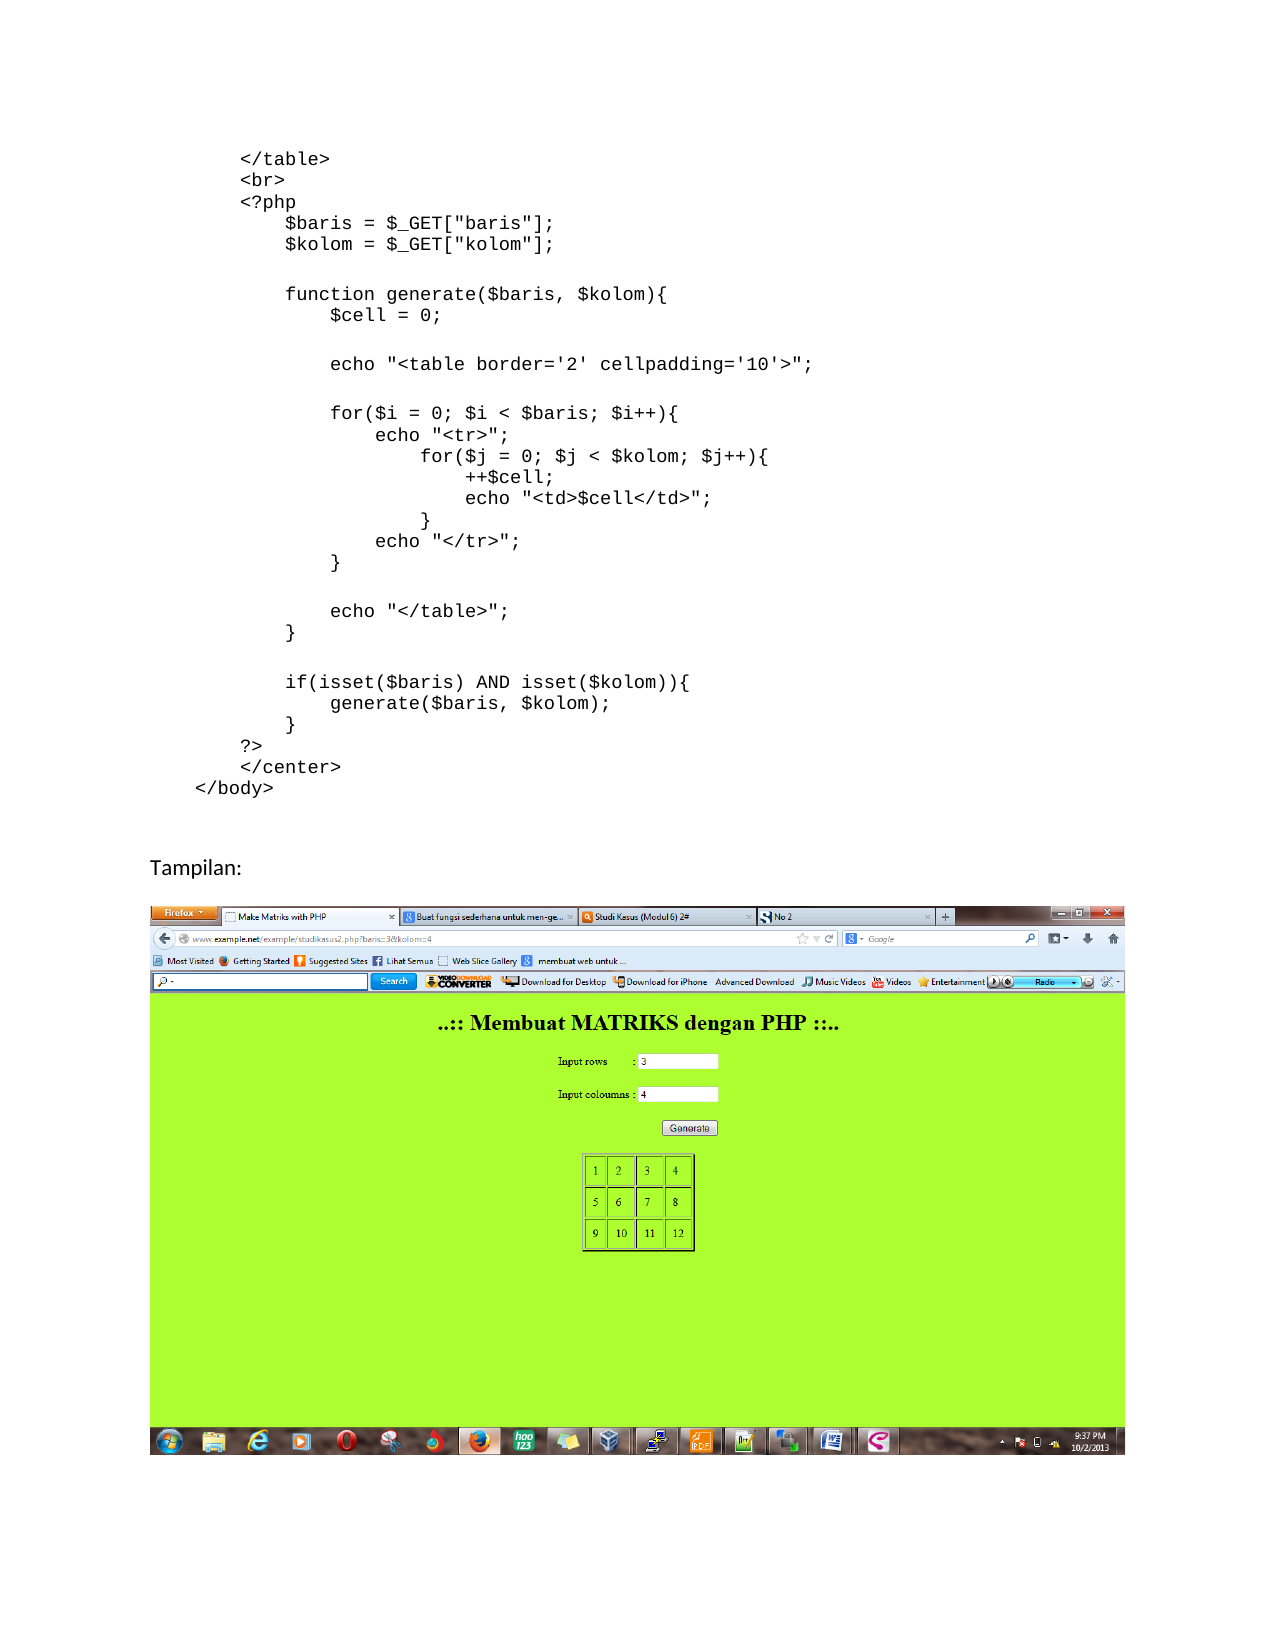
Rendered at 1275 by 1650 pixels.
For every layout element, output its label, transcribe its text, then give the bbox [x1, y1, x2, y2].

text </table> [150, 150, 1125, 171]
text echo "<table border='2' cellpadding='10'>"; [150, 355, 1125, 376]
text Tampilan: [150, 853, 1125, 881]
text } [150, 553, 1125, 574]
text for($j = 0; $j < $kolom; $j++){ [150, 447, 1125, 468]
text echo "</table>"; [150, 602, 1125, 623]
text </body> [150, 779, 1125, 800]
text echo "<td>$cell</td>"; [150, 489, 1125, 510]
text function generate($baris, $kolom){ [150, 284, 1125, 306]
text if(isset($baris) AND isset($kolom)){ [150, 673, 1125, 694]
text ++$cell; [150, 468, 1125, 489]
text for($i = 0; $i < $baris; $i++){ [150, 404, 1125, 425]
text } [150, 510, 1125, 532]
text generate($baris, $kolom); [150, 694, 1125, 715]
text $cell = 0; [150, 306, 1125, 327]
text $baris = $_GET["baris"]; [150, 214, 1125, 235]
text ?> [150, 736, 1125, 758]
text </center> [150, 758, 1125, 779]
text <?php [150, 192, 1125, 214]
picture [150, 906, 1125, 1455]
text } [150, 715, 1125, 736]
text echo "<tr>"; [150, 425, 1125, 447]
text } [150, 623, 1125, 644]
text <br> [150, 171, 1125, 192]
text $kolom = $_GET["kolom"]; [150, 235, 1125, 256]
text echo "</tr>"; [150, 532, 1125, 553]
